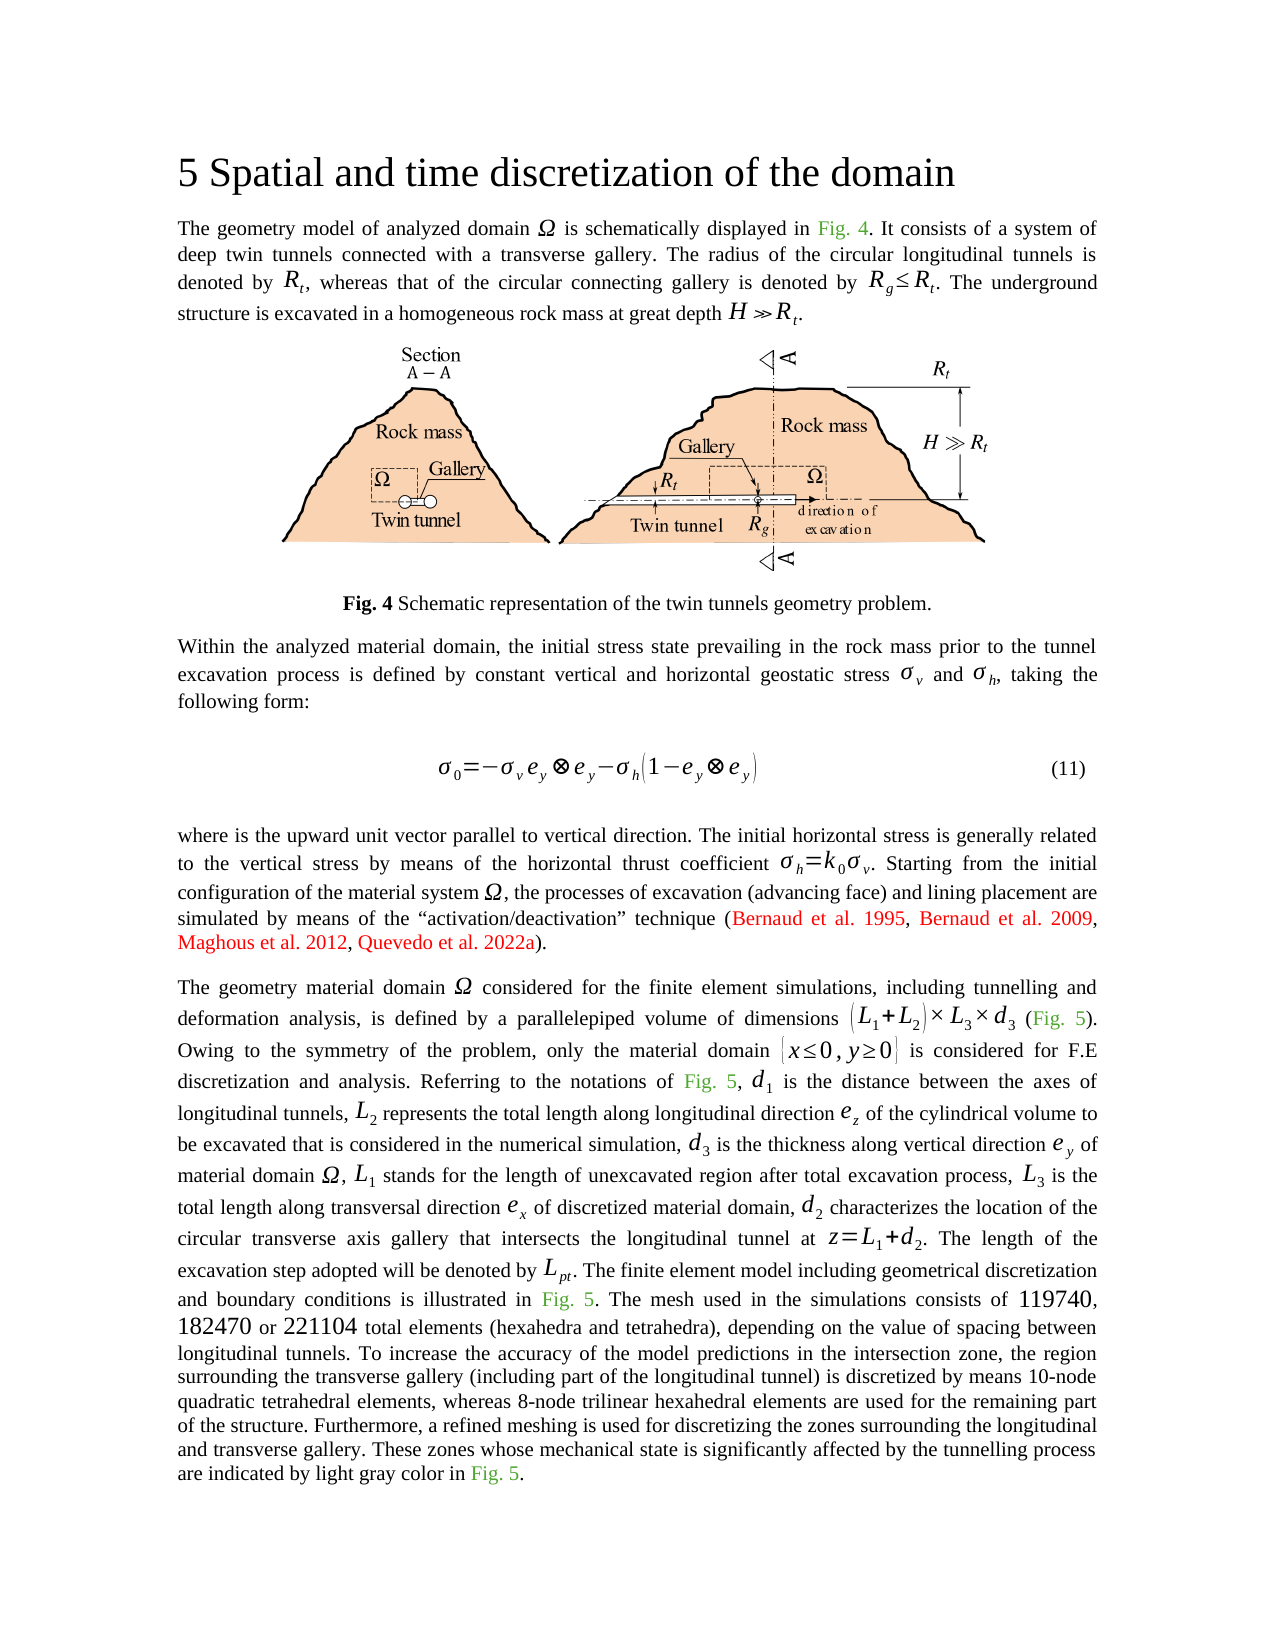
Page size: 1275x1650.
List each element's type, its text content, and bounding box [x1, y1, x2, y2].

table_header (11) [1018, 732, 1097, 804]
picture [280, 347, 995, 571]
subtitle 5 Spatial and time discretization of the domain [177, 148, 1098, 196]
text The geometry material domain considered for the finite element simulations, including tunnelling and deformation analysis, is defined by a parallelepiped volume of dimensions (Fig. 5). Owing to the symmetry of the problem, only the material domain is considered for F.E discretization and analysis. Referring to the notations of Fig. 5, is the distance between the axes of longitudinal tunnels, represents the total length along longitudinal direction of the cylindrical volume to be excavated that is considered in the numerical simulation, is the thickness along vertical direction of material domain , stands for the length of unexcavated region after total excavation process, is the total length along transversal direction of discretized material domain, characterizes the location of the circular transverse axis gallery that intersects the longitudinal tunnel at . The length of the excavation step adopted will be denoted by . The finite element model including geometrical discretization and boundary conditions is illustrated in Fig. 5. The mesh used in the simulations consists of , or total elements (hexahedra and tetrahedra), depending on the value of spacing between longitudinal tunnels. To increase the accuracy of the model predictions in the intersection zone, the region surrounding the transverse gallery (including part of the longitudinal tunnel) is discretized by means 10-node quadratic tetrahedral elements, whereas 8-node trilinear hexahedral elements are used for the remaining part of the structure. Furthermore, a refined meshing is used for discretizing the zones surrounding the longitudinal and transverse gallery. These zones whose mechanical state is significantly affected by the tunnelling process are indicated by light gray color in Fig. 5. [177, 973, 1098, 1485]
table_header [177, 732, 1018, 804]
text The geometry model of analyzed domain is schematically displayed in Fig. 4. It consists of a system of deep twin tunnels connected with a transverse gallery. The radius of the circular longitudinal tunnels is denoted by , whereas that of the circular connecting gallery is denoted by . The underground structure is excavated in a homogeneous rock mass at great depth . [177, 214, 1098, 329]
text Fig. 4 Schematic representation of the twin tunnels geometry problem. [177, 591, 1098, 615]
text Within the analyzed material domain, the initial stress state prevailing in the rock mass prior to the tunnel excavation process is defined by constant vertical and horizontal geostatic stress and , taking the following form: [177, 634, 1098, 713]
text where is the upward unit vector parallel to vertical direction. The initial horizontal stress is generally related to the vertical stress by means of the horizontal thrust coefficient . Starting from the initial configuration of the material system , the processes of excavation (advancing face) and lining placement are simulated by means of the “activation/deactivation” technique (Bernaud et al. 1995, Bernaud et al. 2009, Maghous et al. 2012, Quevedo et al. 2022a). [177, 823, 1098, 954]
